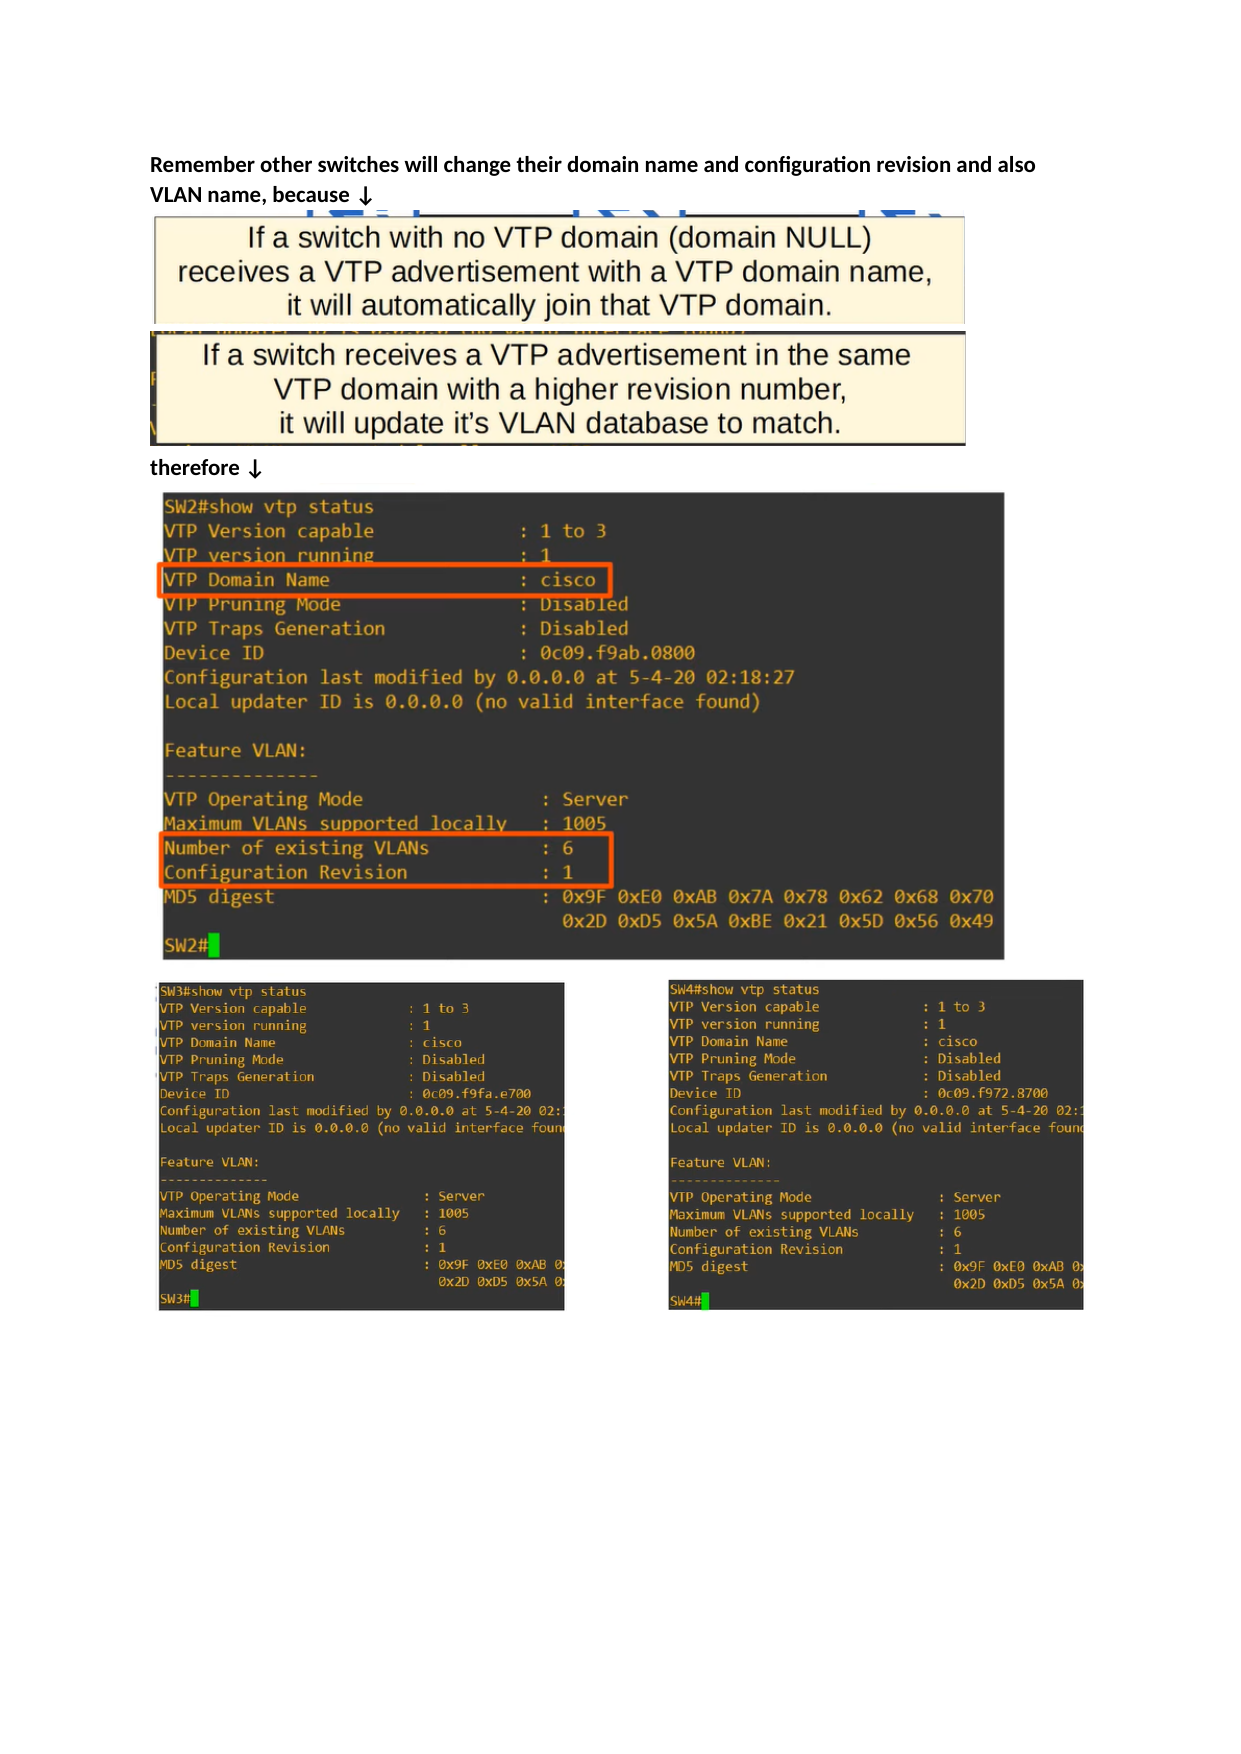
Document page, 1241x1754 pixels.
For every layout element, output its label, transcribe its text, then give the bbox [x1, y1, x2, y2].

picture [150, 973, 1091, 1317]
picture [150, 210, 965, 324]
picture [150, 331, 966, 446]
picture [150, 483, 1042, 971]
